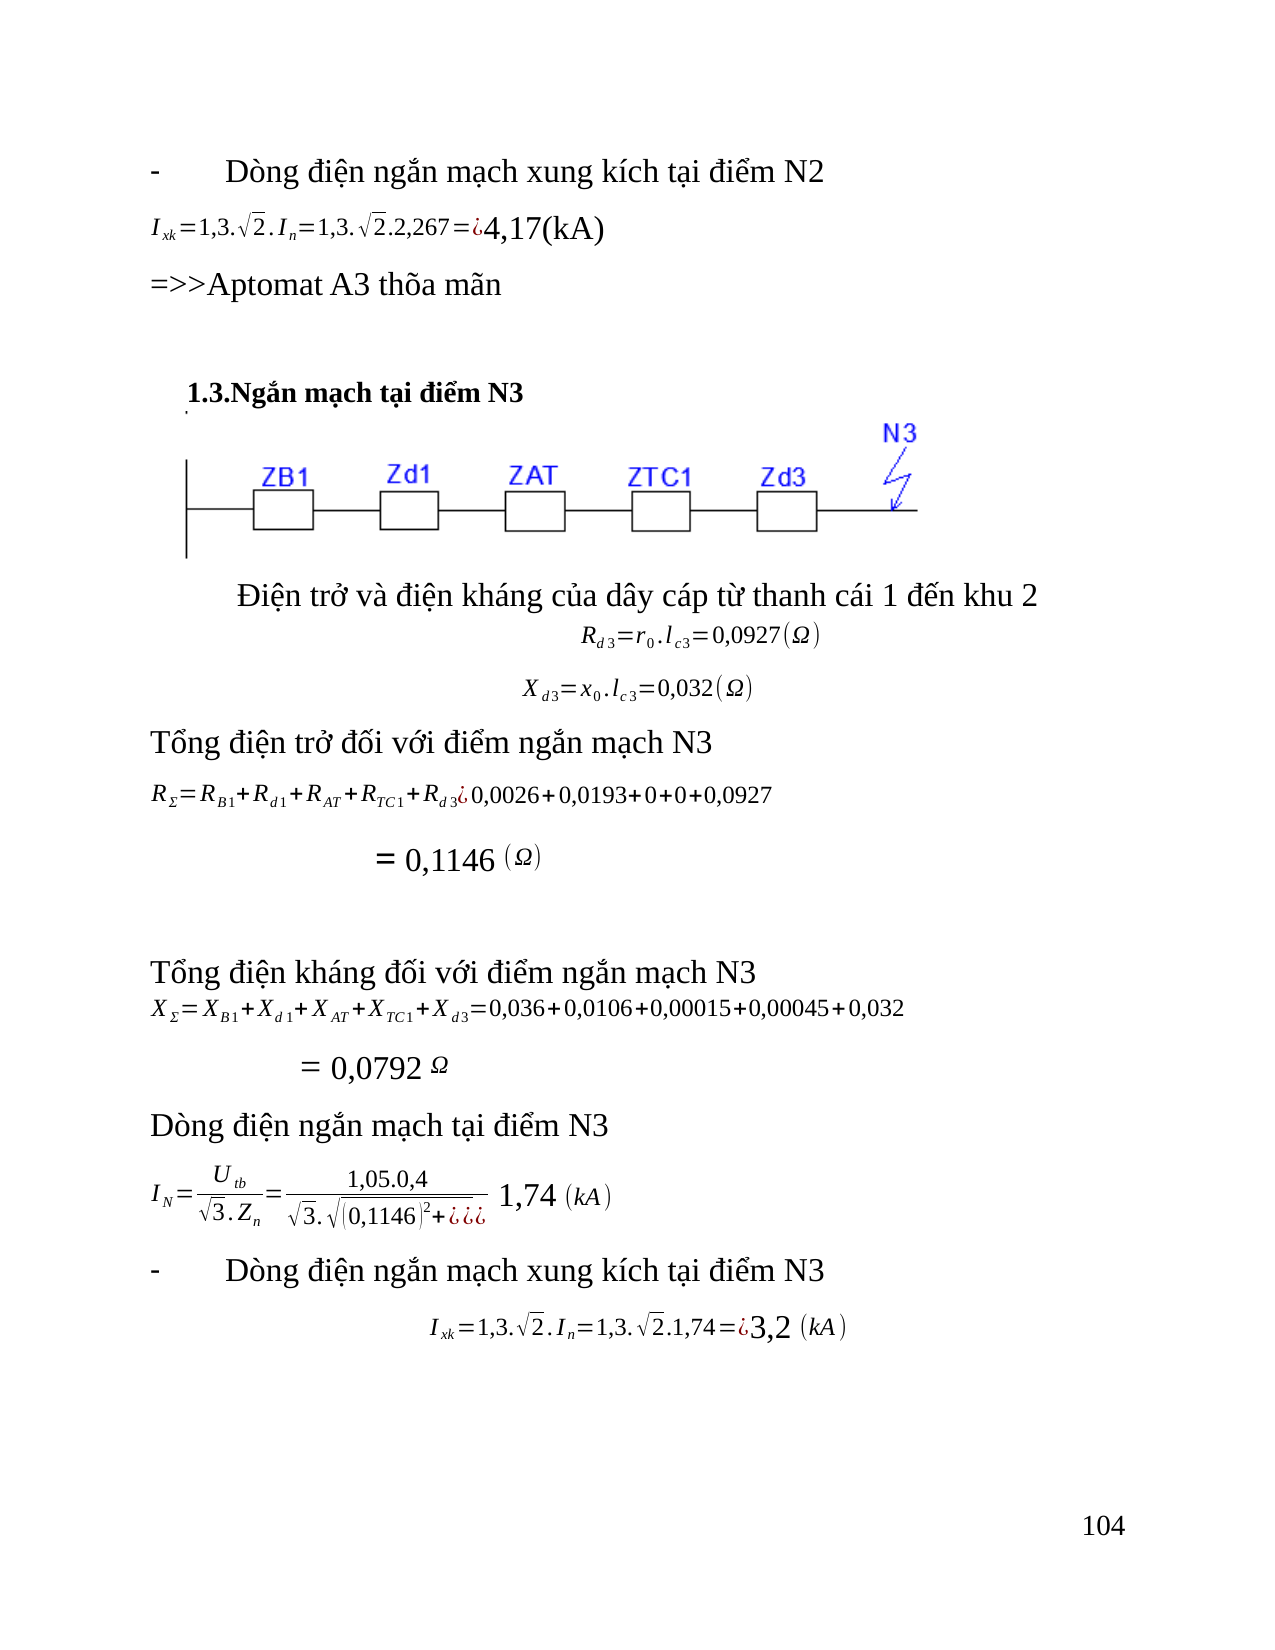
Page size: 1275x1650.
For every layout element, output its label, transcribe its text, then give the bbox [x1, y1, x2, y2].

text Tổng điện kháng đối với điểm ngắn mạch N3 [150, 953, 1125, 1027]
text =>>Aptomat A3 thõa mãn [150, 264, 1125, 302]
text 3,2 [150, 1308, 1125, 1346]
picture [150, 411, 921, 573]
text Tổng điện trở đối với điểm ngắn mạch N3 [150, 723, 1125, 761]
text Dòng điện ngắn mạch tại điểm N3 [150, 1105, 1125, 1143]
list Dòng điện ngắn mạch xung kích tại điểm N2 [150, 150, 1125, 191]
text = 0,0792 [150, 1044, 1125, 1087]
text 4,17(kA) [150, 208, 1125, 247]
list Điện trở và điện kháng của dây cáp từ thanh cái 1 đến khu 2 [150, 575, 1125, 655]
text = 0,1146 [150, 836, 1125, 879]
subtitle 1.3.Ngắn mạch tại điểm N3 [185, 376, 1125, 409]
list Dòng điện ngắn mạch xung kích tại điểm N3 [150, 1249, 1125, 1290]
text 1,74 [150, 1161, 1125, 1232]
